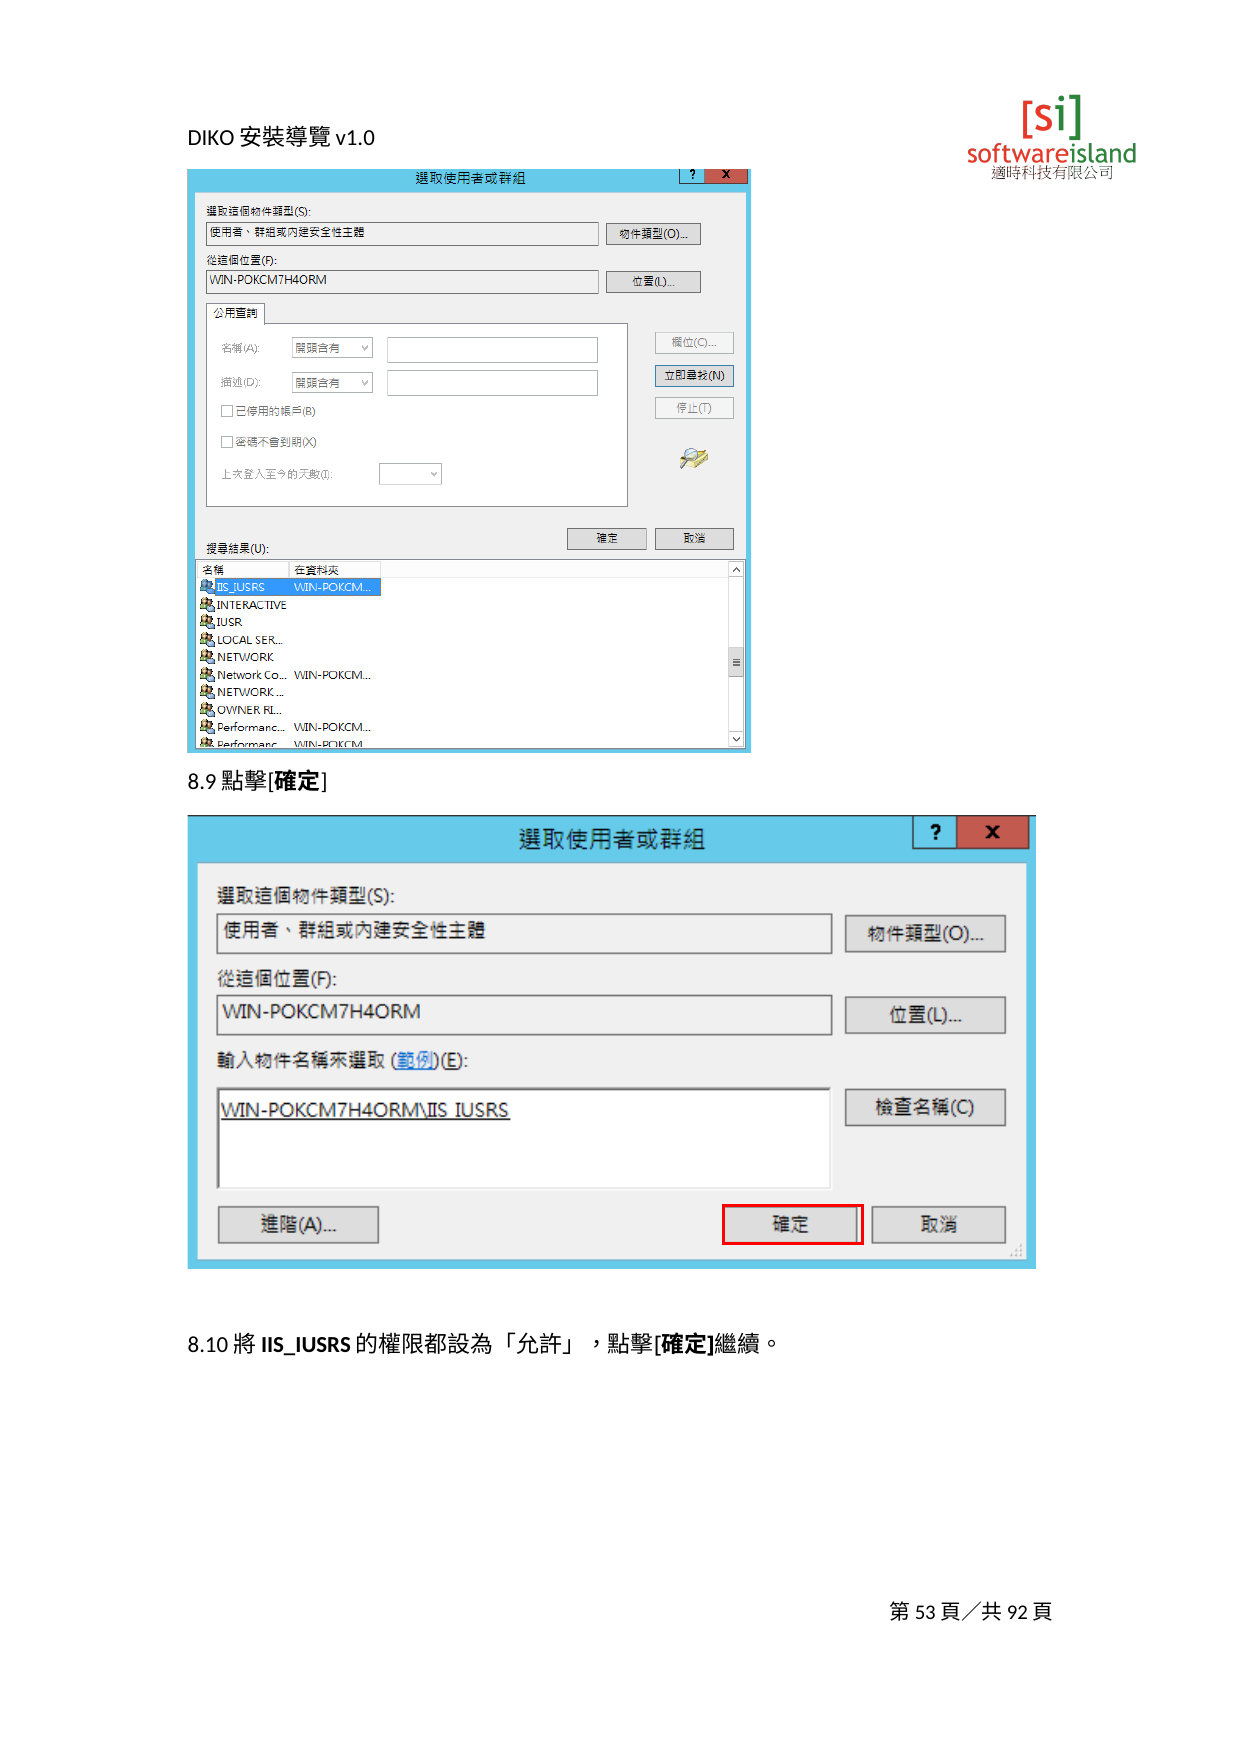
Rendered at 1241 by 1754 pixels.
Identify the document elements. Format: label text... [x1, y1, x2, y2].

picture [967, 89, 1137, 180]
picture [187, 169, 752, 753]
text 8.9 點擊[確定] [187, 761, 1053, 799]
picture [187, 815, 1036, 1269]
text 8.10 將IIS_IUSRS的權限都設為「允許」，點擊[確定]繼續。 [187, 1324, 1053, 1361]
